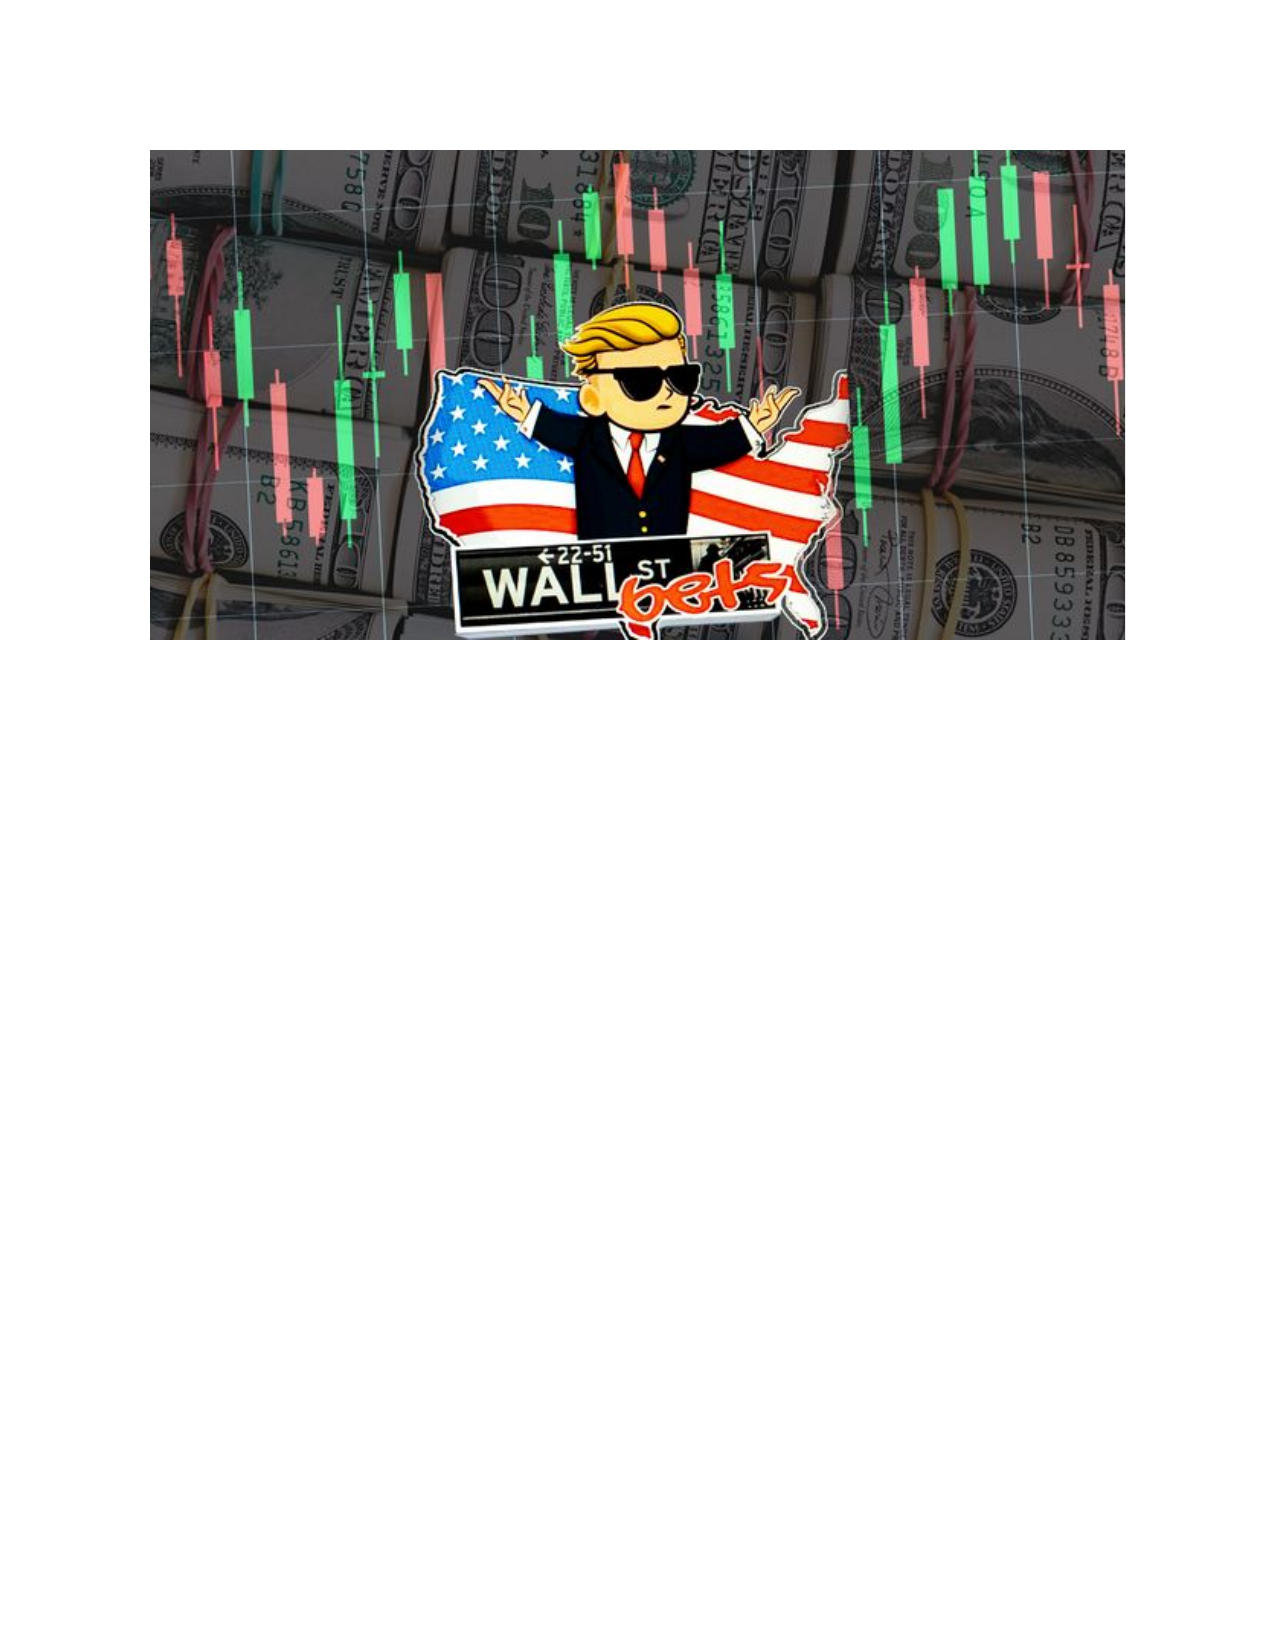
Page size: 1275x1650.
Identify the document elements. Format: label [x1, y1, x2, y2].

picture [150, 150, 1125, 640]
